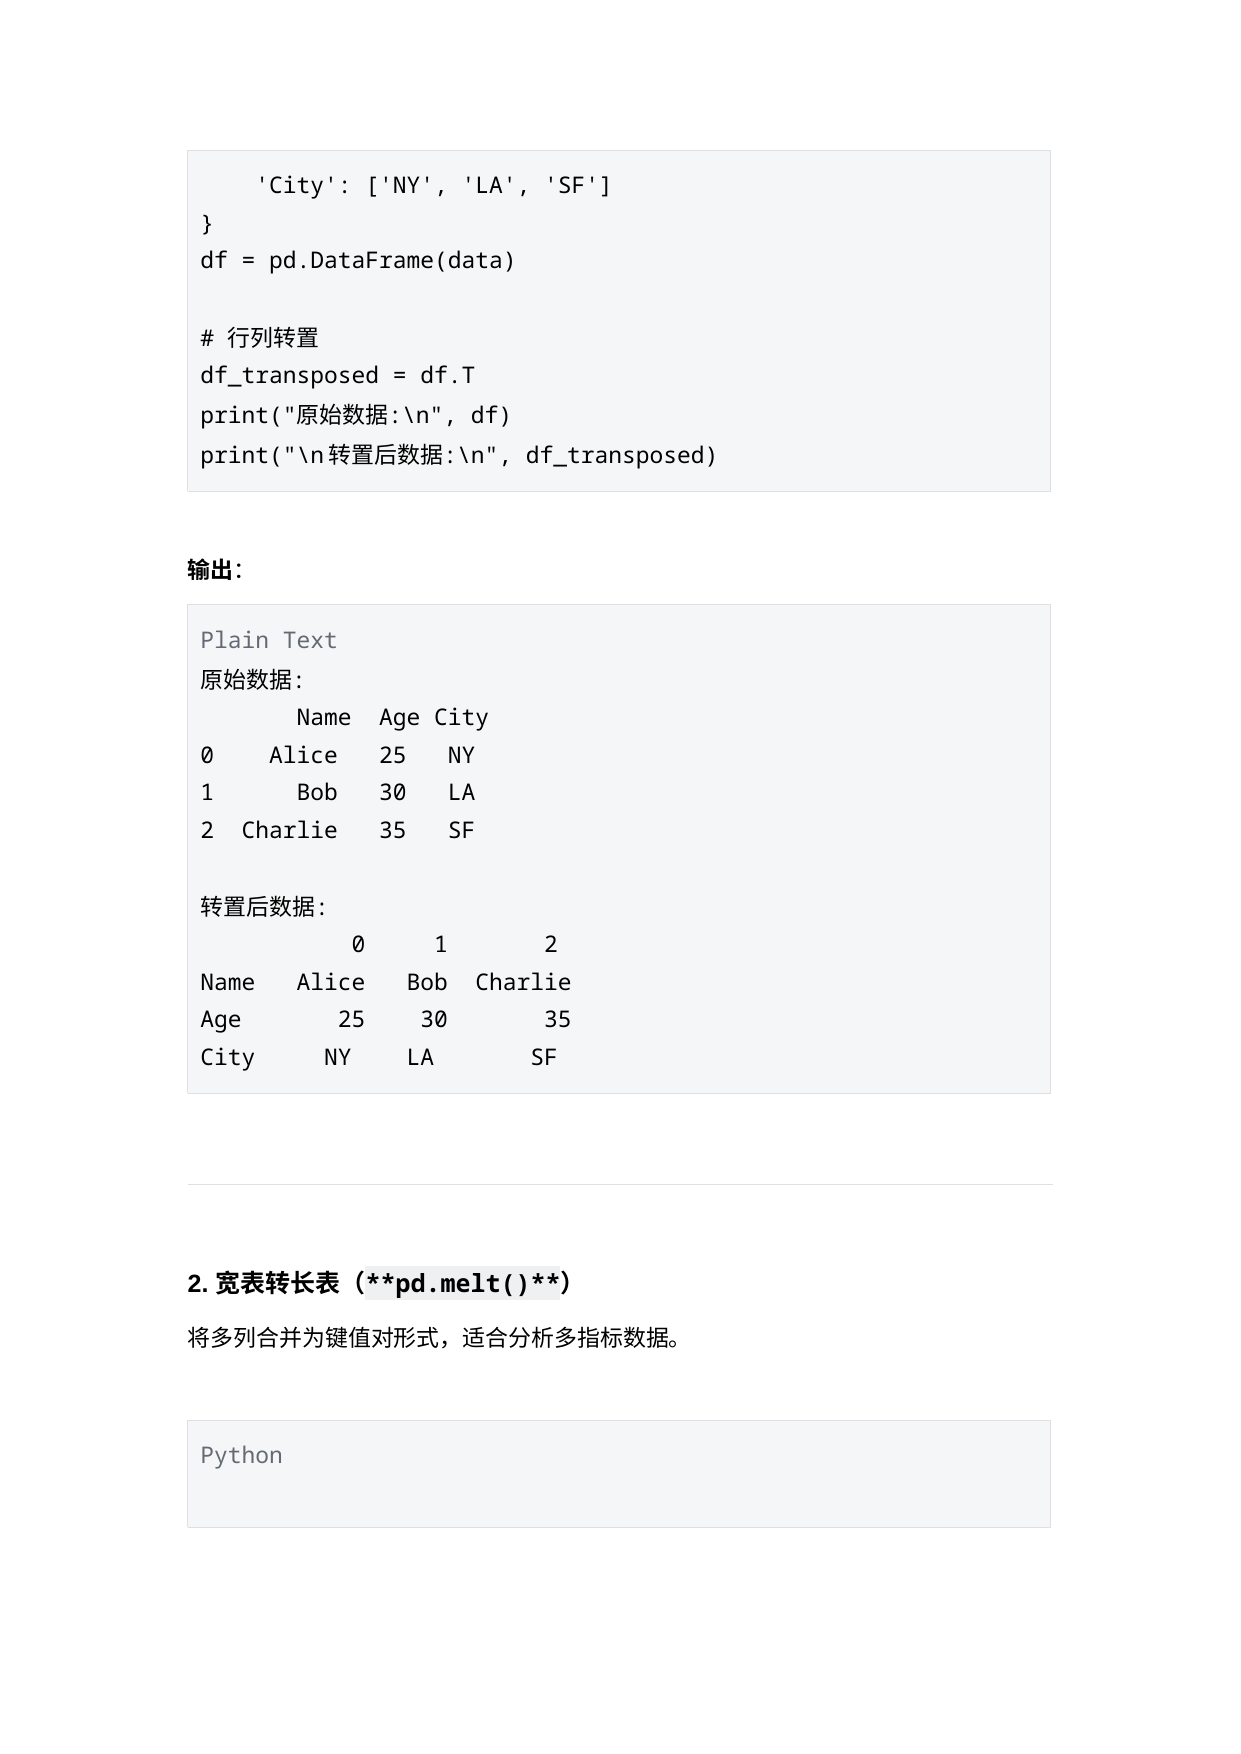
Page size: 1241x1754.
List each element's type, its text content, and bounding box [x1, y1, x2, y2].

text 输出： [187, 552, 1053, 585]
text 将多列合并为键值对形式，适合分析多指标数据。 [187, 1319, 1053, 1353]
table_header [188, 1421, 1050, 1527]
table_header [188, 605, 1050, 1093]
text 2. 宽表转长表（**pd.melt()**） [187, 1263, 1053, 1300]
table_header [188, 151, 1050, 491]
